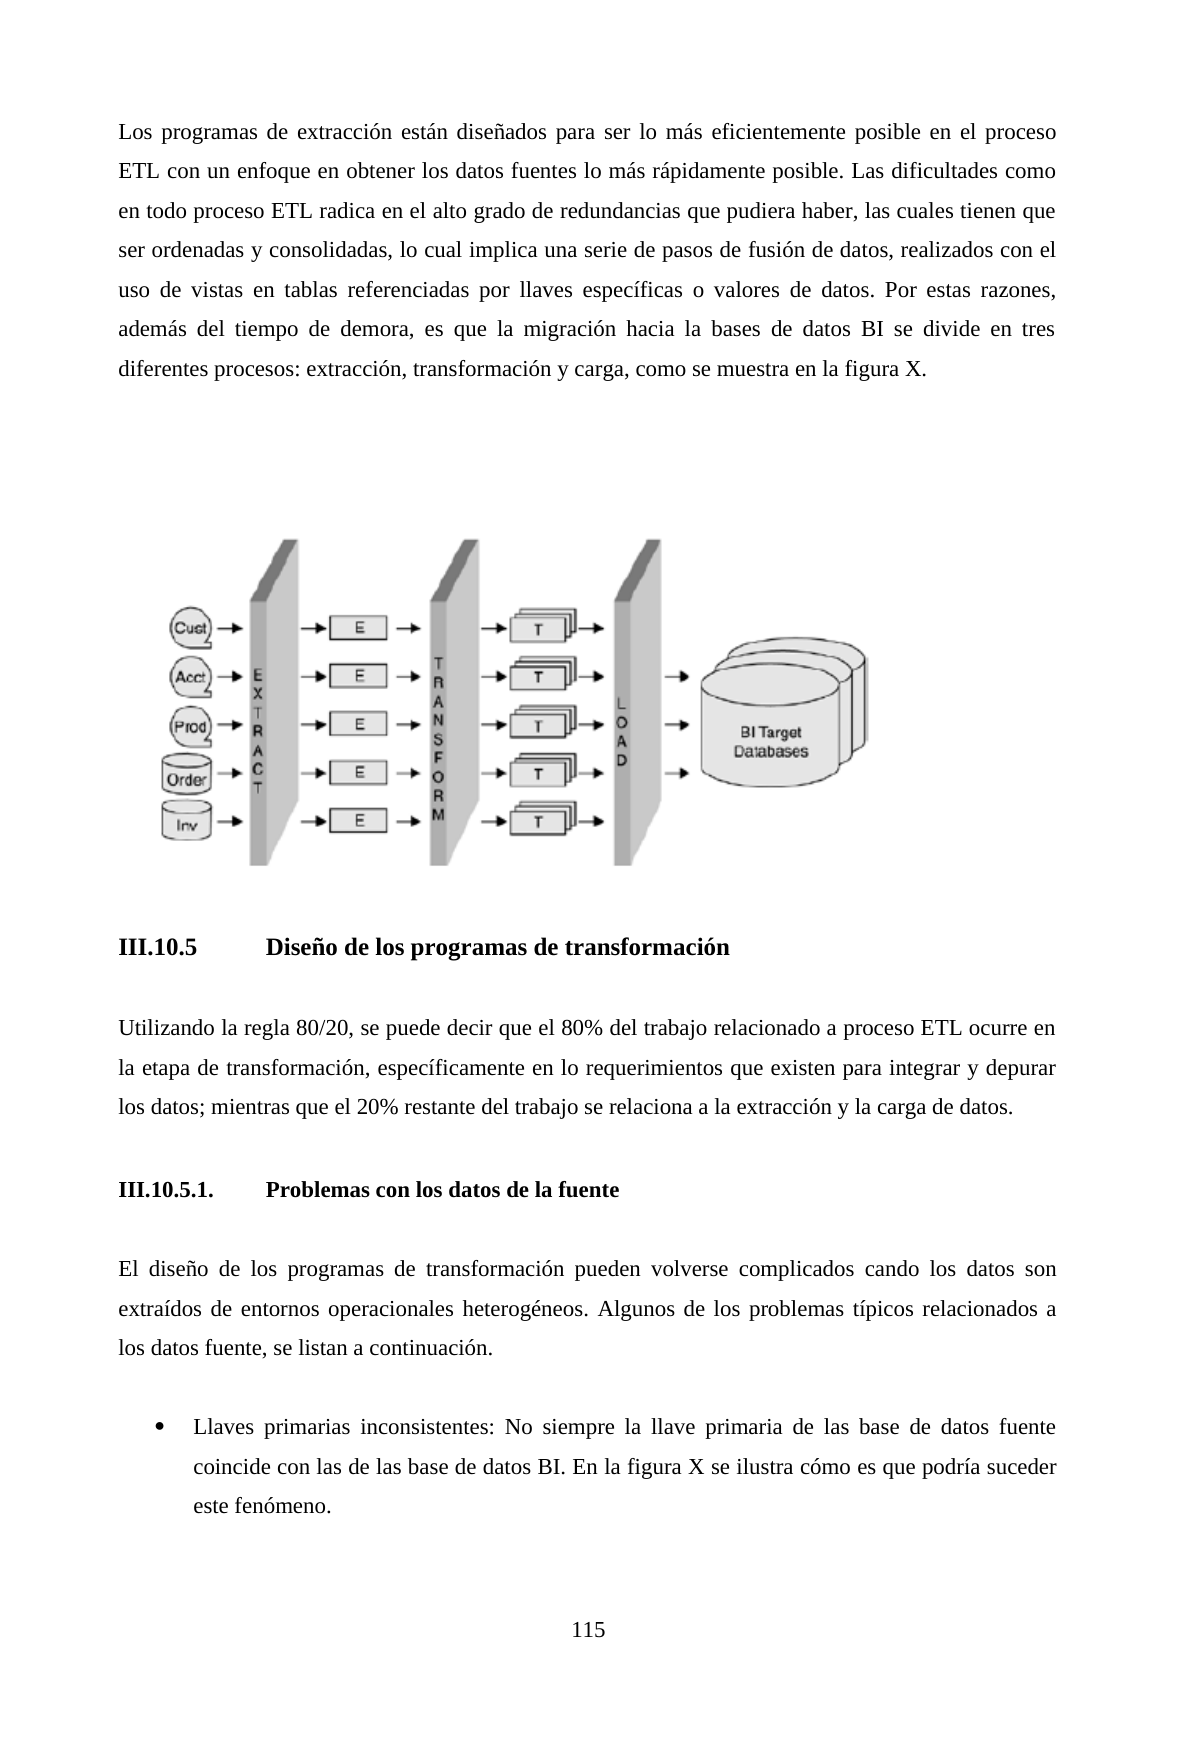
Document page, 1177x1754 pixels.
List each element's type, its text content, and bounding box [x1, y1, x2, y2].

subtitle Diseño de los programas de transformación [118, 932, 1058, 960]
subtitle Problemas con los datos de la fuente [118, 1176, 1058, 1203]
text Los programas de extracción están diseñados para ser lo más eficientemente posible en el proceso ETL con un enfoque en obtener los datos fuentes lo más rápidamente posible. Las dificultades como en todo proceso ETL radica en el alto grado de redundancias que pudiera haber, las cuales tienen que ser ordenadas y consolidadas, lo cual implica una serie de pasos de fusión de datos, realizados con el uso de vistas en tablas referenciadas por llaves específicas o valores de datos. Por estas razones, además del tiempo de demora, es que la migración hacia la bases de datos BI se divide en tres diferentes procesos: extracción, transformación y carga, como se muestra en la figura X. [118, 118, 1058, 381]
list Llaves primarias inconsistentes: No siempre la llave primaria de las base de datos fuente coincide con las de las base de datos BI. En la figura X se ilustra cómo es que podría suceder este fenómeno. [156, 1413, 1058, 1518]
text Utilizando la regla 80/20, se puede decir que el 80% del trabajo relacionado a proceso ETL ocurre en la etapa de transformación, específicamente en lo requerimientos que existen para integrar y depurar los datos; mientras que el 20% restante del trabajo se relaciona a la extracción y la carga de datos. [118, 1014, 1058, 1119]
text El diseño de los programas de transformación pueden volverse complicados cando los datos son extraídos de entornos operacionales heterogéneos. Algunos de los problemas típicos relacionados a los datos fuente, se listan a continuación. [118, 1255, 1058, 1361]
